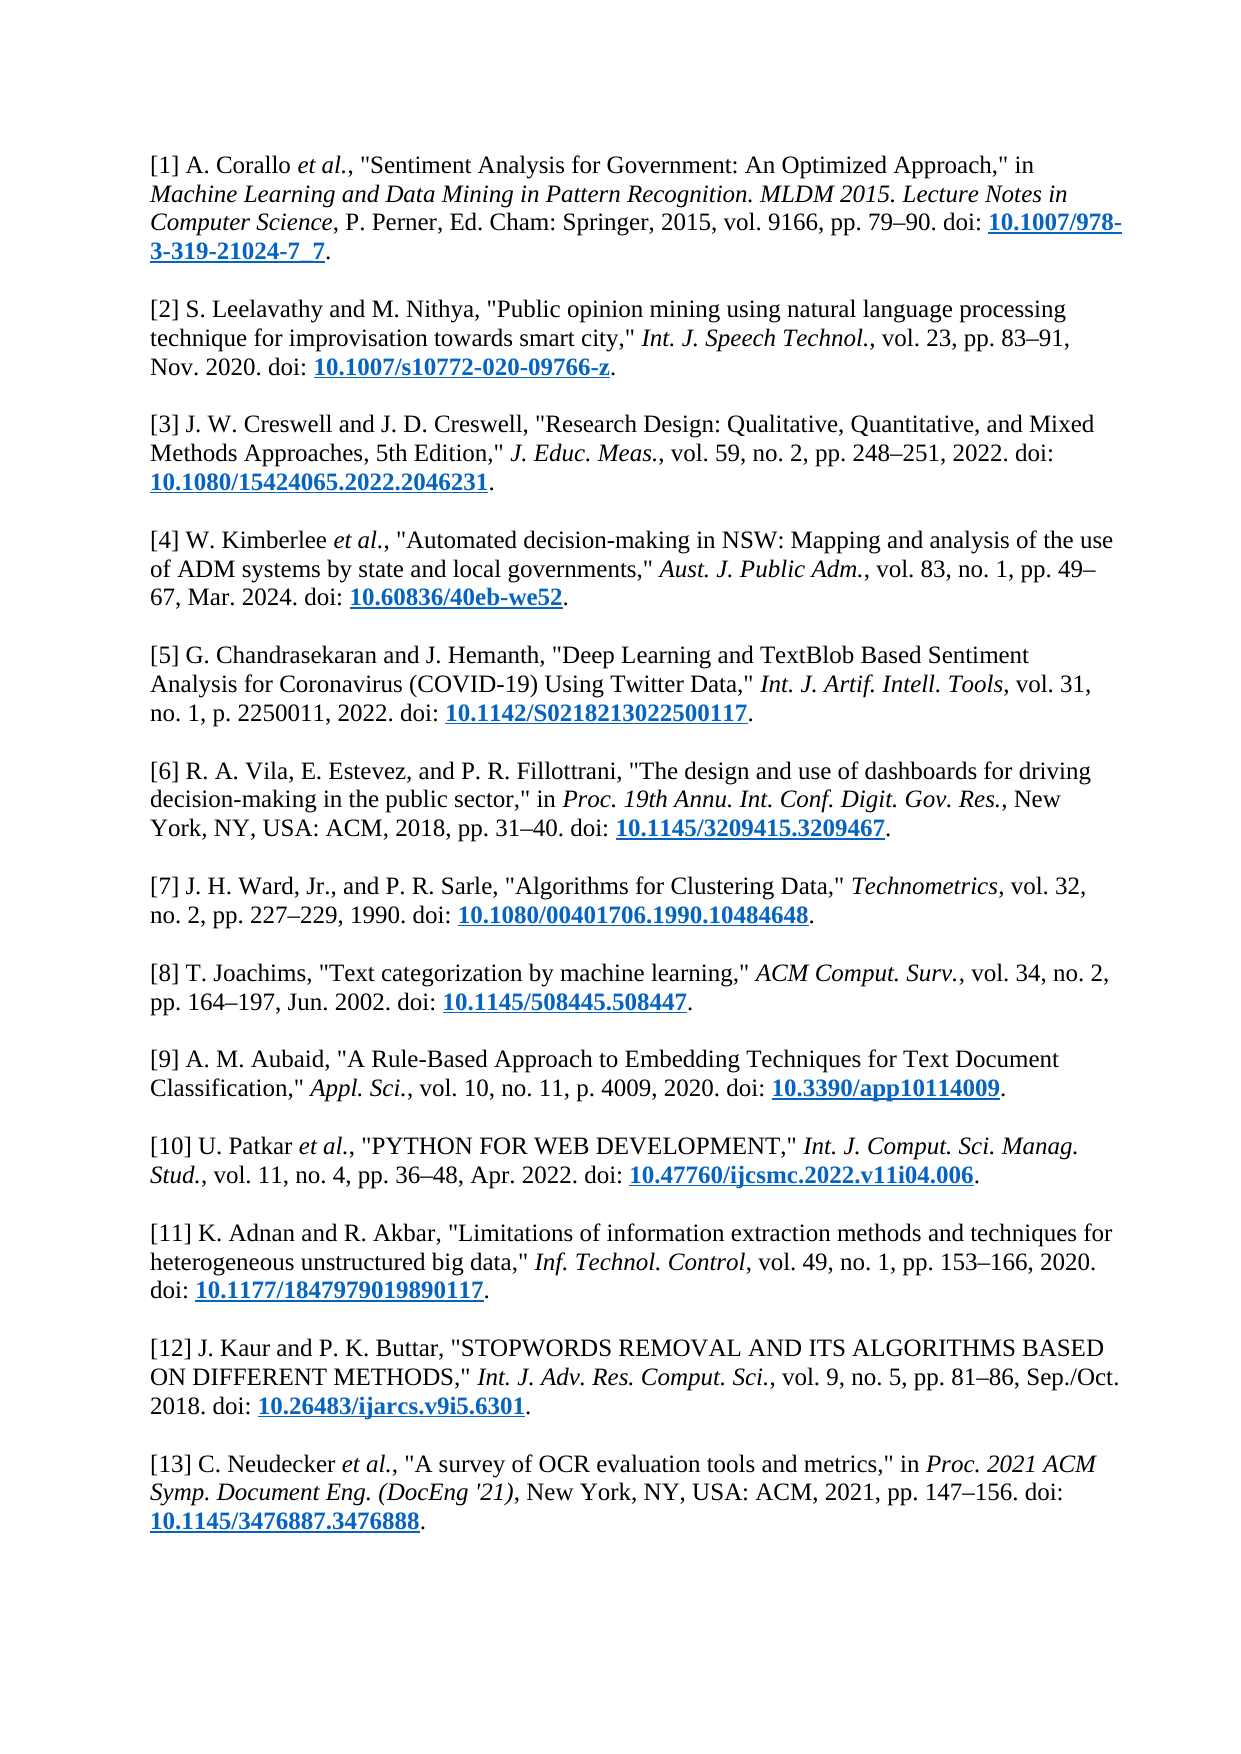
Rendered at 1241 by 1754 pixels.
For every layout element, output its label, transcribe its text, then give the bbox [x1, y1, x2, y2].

text [2] S. Leelavathy and M. Nithya, "Public opinion mining using natural language processing technique for improvisation towards smart city," Int. J. Speech Technol., vol. 23, pp. 83–91, Nov. 2020. doi: 10.1007/s10772-020-09766-z. [150, 294, 1122, 380]
text [1] A. Corallo et al., "Sentiment Analysis for Government: An Optimized Approach," in Machine Learning and Data Mining in Pattern Recognition. MLDM 2015. Lecture Notes in Computer Science, P. Perner, Ed. Cham: Springer, 2015, vol. 9166, pp. 79–90. doi: 10.1007/978-3-319-21024-7_7. [150, 150, 1122, 265]
text [8] T. Joachims, "Text categorization by machine learning," ACM Comput. Surv., vol. 34, no. 2, pp. 164–197, Jun. 2002. doi: 10.1145/508445.508447. [150, 958, 1122, 1015]
text [10] U. Patkar et al., "PYTHON FOR WEB DEVELOPMENT," Int. J. Comput. Sci. Manag. Stud., vol. 11, no. 4, pp. 36–48, Apr. 2022. doi: 10.47760/ijcsmc.2022.v11i04.006. [150, 1131, 1122, 1189]
text [9] A. M. Aubaid, "A Rule-Based Approach to Embedding Techniques for Text Document Classification," Appl. Sci., vol. 10, no. 11, p. 4009, 2020. doi: 10.3390/app10114009. [150, 1044, 1122, 1102]
text [12] J. Kaur and P. K. Buttar, "STOPWORDS REMOVAL AND ITS ALGORITHMS BASED ON DIFFERENT METHODS," Int. J. Adv. Res. Comput. Sci., vol. 9, no. 5, pp. 81–86, Sep./Oct. 2018. doi: 10.26483/ijarcs.v9i5.6301. [150, 1333, 1122, 1419]
text [4] W. Kimberlee et al., "Automated decision-making in NSW: Mapping and analysis of the use of ADM systems by state and local governments," Aust. J. Public Adm., vol. 83, no. 1, pp. 49–67, Mar. 2024. doi: 10.60836/40eb-we52. [150, 525, 1122, 611]
text [6] R. A. Vila, E. Estevez, and P. R. Fillottrani, "The design and use of dashboards for driving decision-making in the public sector," in Proc. 19th Annu. Int. Conf. Digit. Gov. Res., New York, NY, USA: ACM, 2018, pp. 31–40. doi: 10.1145/3209415.3209467. [150, 756, 1122, 842]
text [7] J. H. Ward, Jr., and P. R. Sarle, "Algorithms for Clustering Data," Technometrics, vol. 32, no. 2, pp. 227–229, 1990. doi: 10.1080/00401706.1990.10484648. [150, 871, 1122, 929]
text [13] C. Neudecker et al., "A survey of OCR evaluation tools and metrics," in Proc. 2021 ACM Symp. Document Eng. (DocEng '21), New York, NY, USA: ACM, 2021, pp. 147–156. doi: 10.1145/3476887.3476888. [150, 1449, 1122, 1535]
text [11] K. Adnan and R. Akbar, "Limitations of information extraction methods and techniques for heterogeneous unstructured big data," Inf. Technol. Control, vol. 49, no. 1, pp. 153–166, 2020. doi: 10.1177/1847979019890117. [150, 1218, 1122, 1304]
text [5] G. Chandrasekaran and J. Hemanth, "Deep Learning and TextBlob Based Sentiment Analysis for Coronavirus (COVID-19) Using Twitter Data," Int. J. Artif. Intell. Tools, vol. 31, no. 1, p. 2250011, 2022. doi: 10.1142/S0218213022500117. [150, 640, 1122, 727]
text [3] J. W. Creswell and J. D. Creswell, "Research Design: Qualitative, Quantitative, and Mixed Methods Approaches, 5th Edition," J. Educ. Meas., vol. 59, no. 2, pp. 248–251, 2022. doi: 10.1080/15424065.2022.2046231. [150, 409, 1122, 496]
